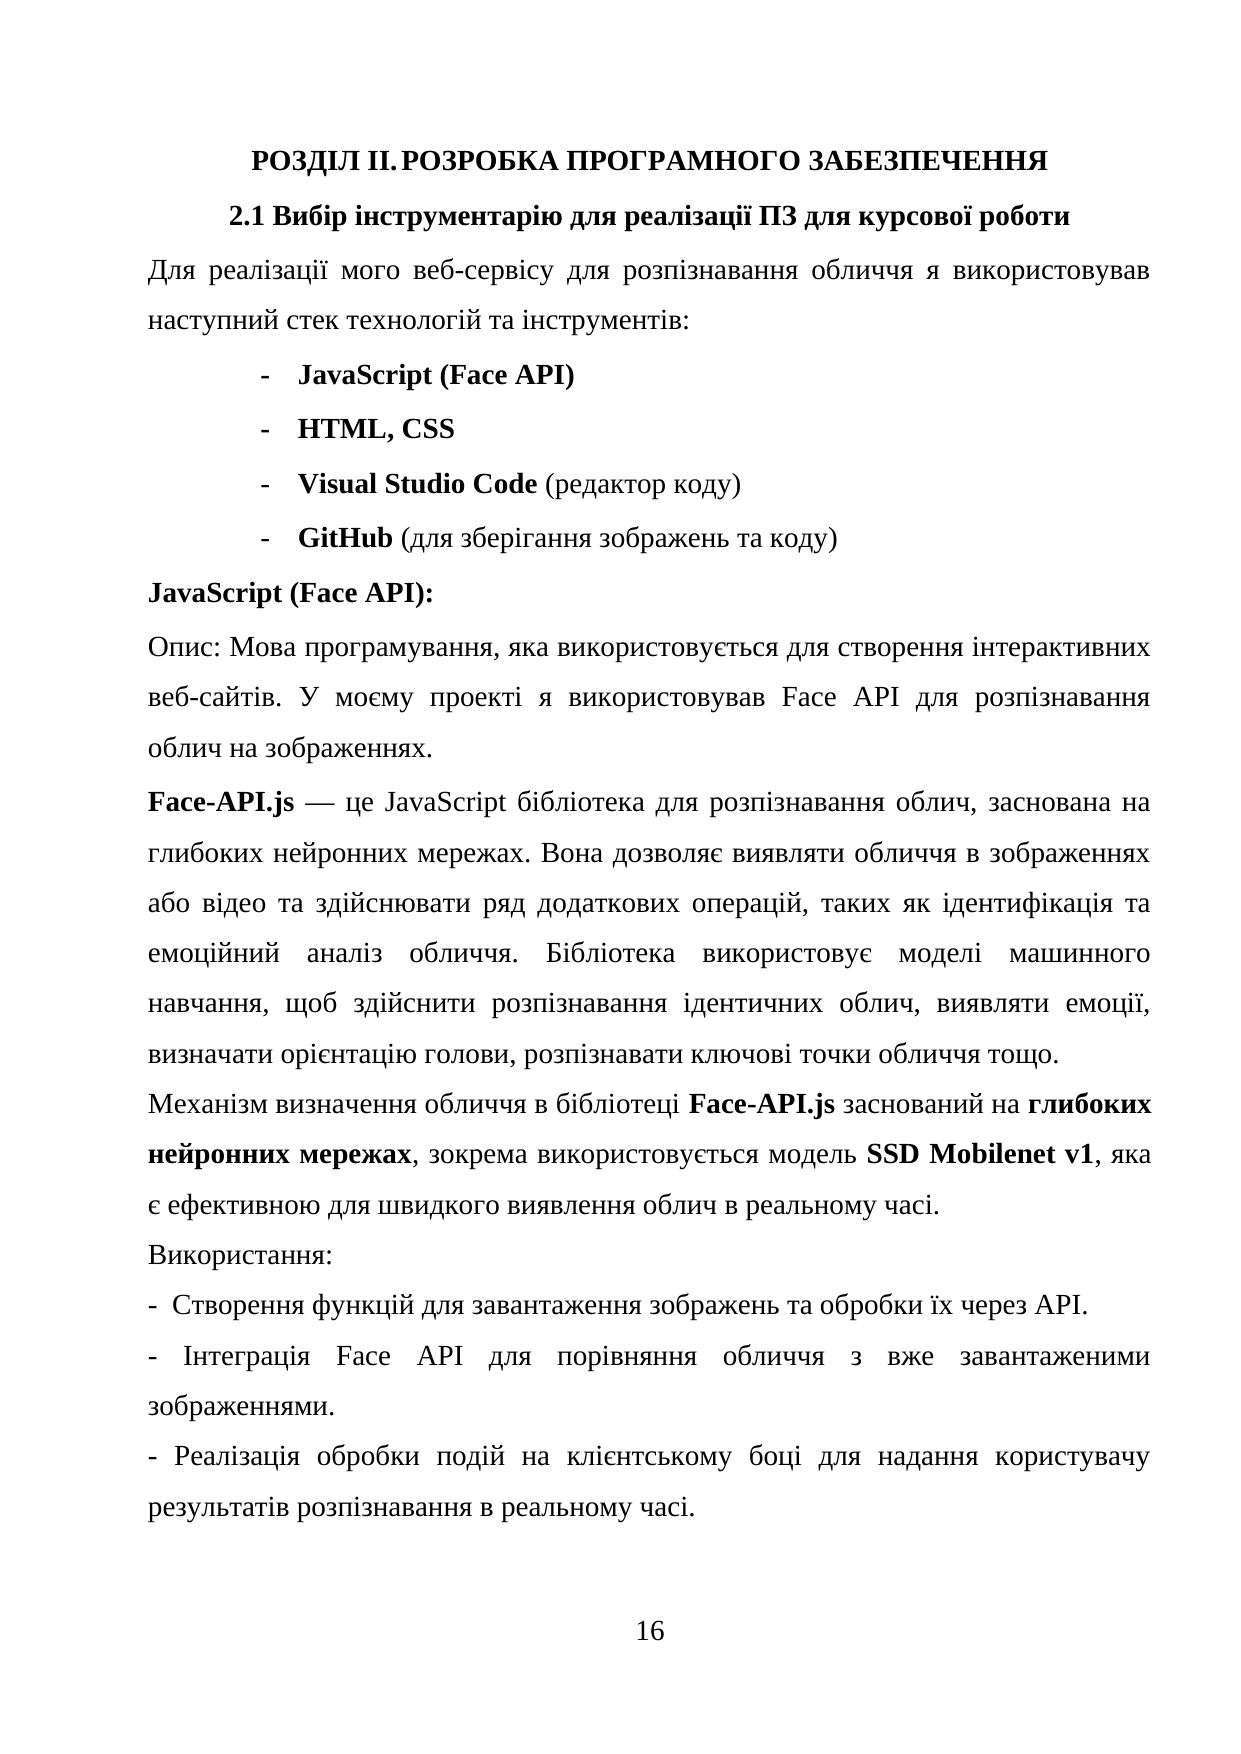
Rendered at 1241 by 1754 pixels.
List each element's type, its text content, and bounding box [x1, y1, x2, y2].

subtitle РОЗДІЛ ІІ. РОЗРОБКА ПРОГРАМНОГО ЗАБЕЗПЕЧЕННЯ [148, 143, 1152, 177]
subtitle Face-API.js — це JavaScript бібліотека для розпізнавання облич, заснована на глибоких нейронних мережах. Вона дозволяє виявляти обличчя в зображеннях або відео та здійснювати ряд додаткових операцій, таких як ідентифікація та емоційний аналіз обличчя. Бібліотека використовує моделі машинного навчання, щоб здійснити розпізнавання ідентичних облич, виявляти емоції, визначати орієнтацію голови, розпізнавати ключові точки обличчя тощо. [148, 784, 1152, 1069]
subtitle JavaScript (Face API): [148, 575, 1152, 608]
text - Інтеграція Face API для порівняння обличчя з вже завантаженими зображеннями. [148, 1338, 1152, 1422]
subtitle Для реалізації мого веб-сервісу для розпізнавання обличчя я використовував наступний стек технологій та інструментів: [148, 252, 1152, 336]
subtitle 2.1 Вибір інструментарію для реалізації ПЗ для курсової роботи [148, 198, 1152, 231]
text Механізм визначення обличчя в бібліотеці Face-API.js заснований на глибоких нейронних мережах, зокрема використовується модель SSD Mobilenet v1, яка є ефективною для швидкого виявлення облич в реальному часі. [148, 1086, 1152, 1220]
text - Реалізація обробки подій на клієнтському боці для надання користувачу результатів розпізнавання в реальному часі. [148, 1438, 1152, 1522]
subtitle JavaScript (Face API) [260, 357, 1152, 390]
subtitle Опис: Мова програмування, яка використовується для створення інтерактивних веб-сайтів. У моєму проекті я використовував Face API для розпізнавання облич на зображеннях. [148, 629, 1152, 763]
text Використання: [148, 1237, 1152, 1271]
text - Створення функцій для завантаження зображень та обробки їх через API. [148, 1287, 1152, 1321]
subtitle GitHub (для зберігання зображень та коду) [260, 520, 1152, 554]
subtitle Visual Studio Code (редактор коду) [260, 466, 1152, 499]
subtitle HTML, CSS [260, 411, 1152, 445]
